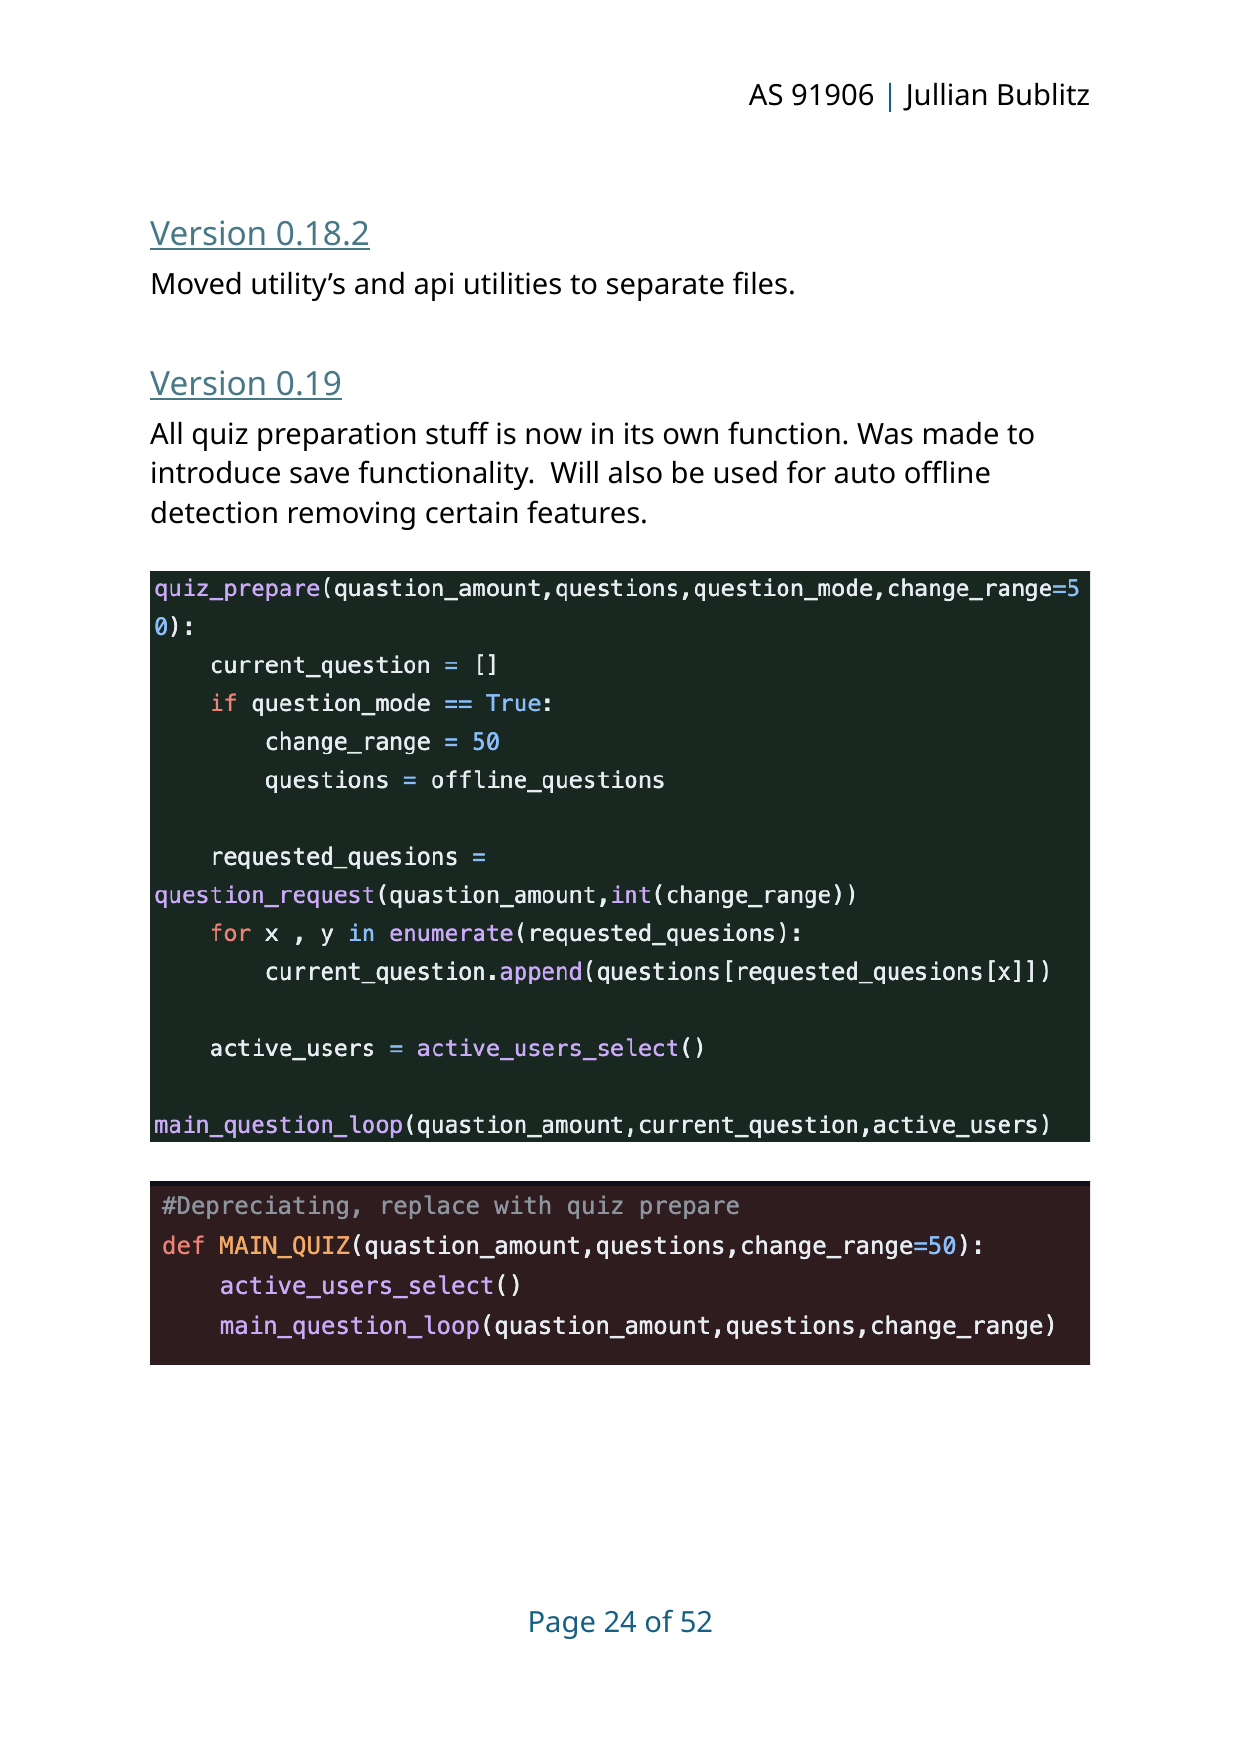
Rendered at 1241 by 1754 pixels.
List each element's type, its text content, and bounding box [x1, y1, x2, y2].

subtitle Version 0.18.2 [150, 209, 1090, 255]
text All quiz preparation stuff is now in its own function. Was made to introduce save functionality. Will also be used for auto offline detection removing certain features. [150, 413, 1090, 532]
text Moved utility’s and api utilities to separate files. [150, 263, 1090, 303]
picture [150, 1181, 1091, 1365]
picture [150, 571, 1091, 1142]
subtitle Version 0.19 [150, 359, 1090, 405]
